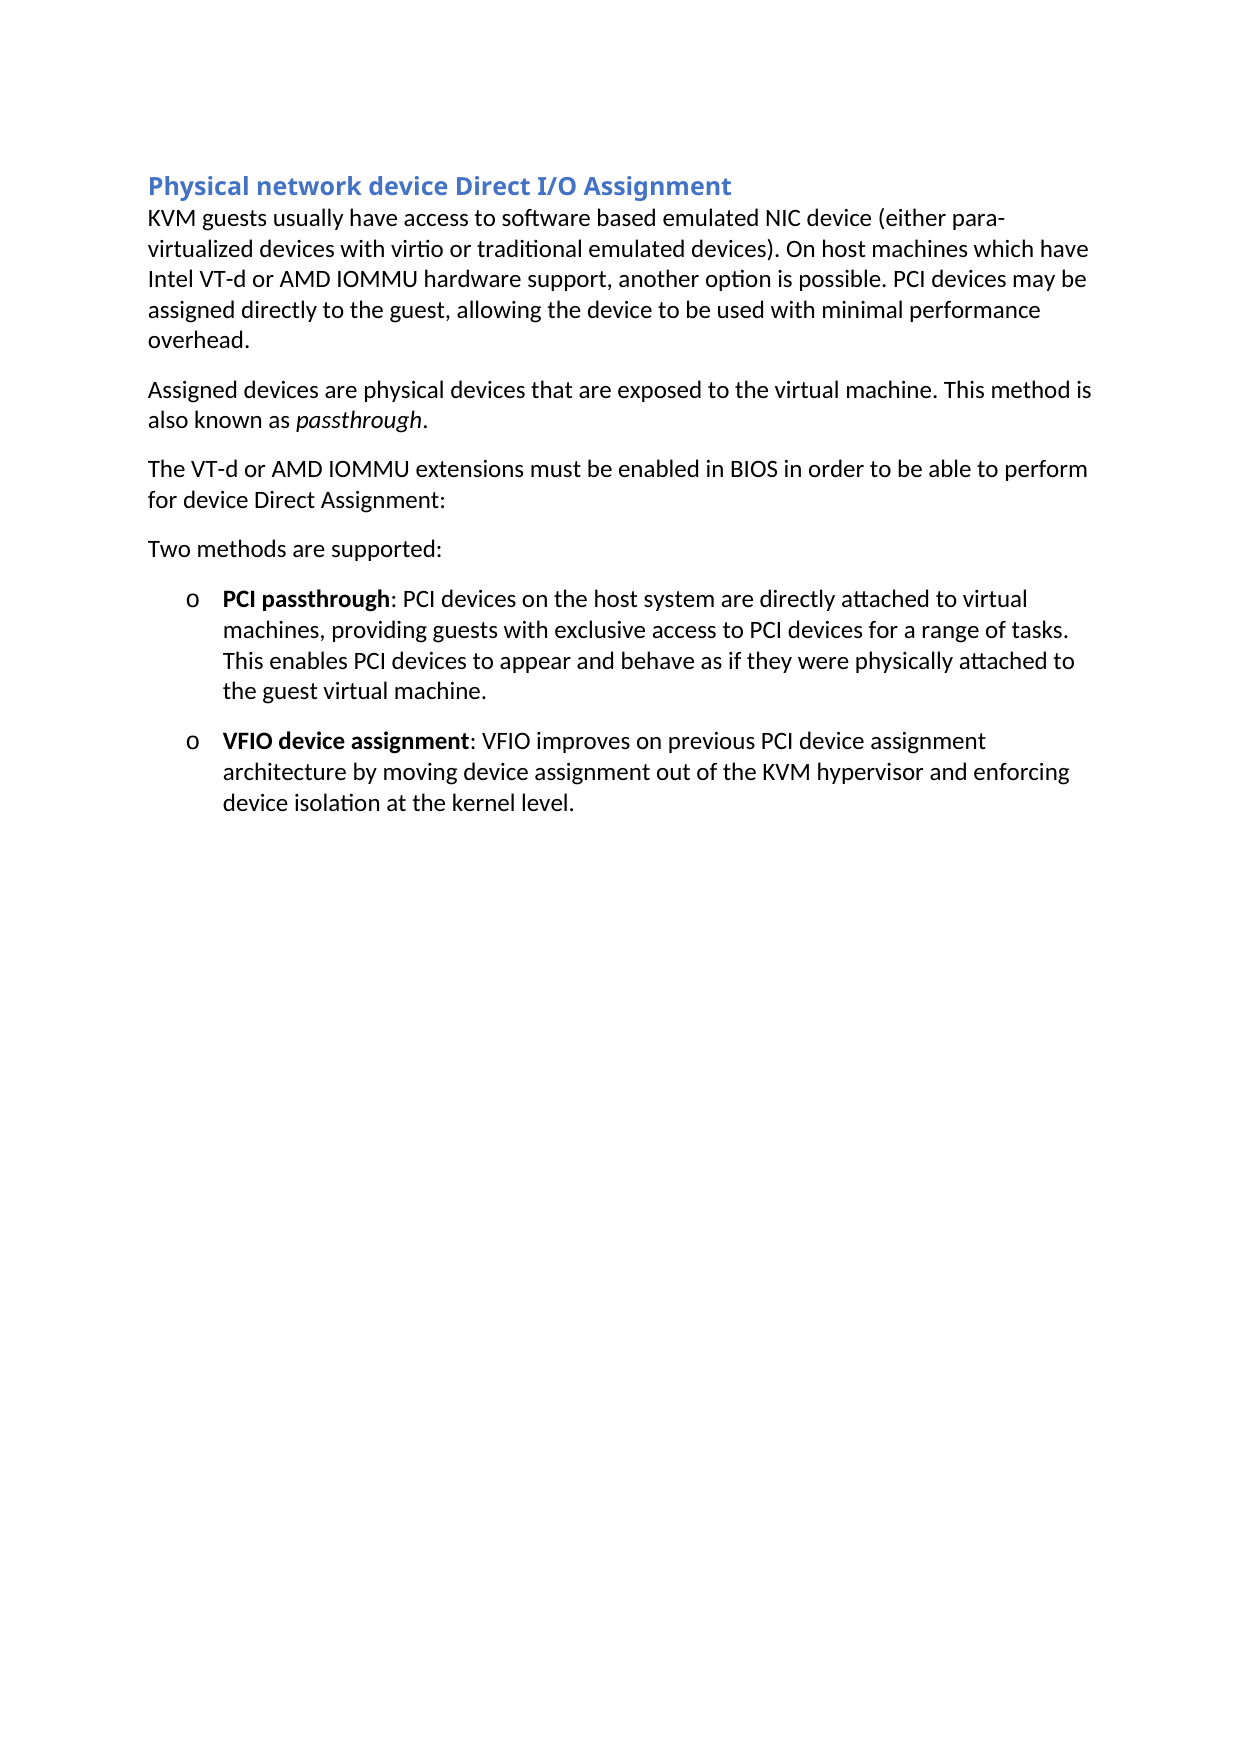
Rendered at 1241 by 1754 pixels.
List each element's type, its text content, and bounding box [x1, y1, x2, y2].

text The VT-d or AMD IOMMU extensions must be enabled in BIOS in order to be able to perform for device Direct Assignment: [148, 454, 1093, 515]
subtitle Physical network device Direct I/O Assignment [148, 168, 1093, 202]
text Two methods are supported: [148, 533, 1093, 564]
text KVM guests usually have access to software based emulated NIC device (either para-virtualized devices with virtio or traditional emulated devices). On host machines which have Intel VT-d or AMD IOMMU hardware support, another option is possible. PCI devices may be assigned directly to the guest, allowing the device to be used with minimal performance overhead. [148, 202, 1093, 355]
list VFIO device assignment: VFIO improves on previous PCI device assignment architecture by moving device assignment out of the KVM hypervisor and enforcing device isolation at the kernel level. [185, 725, 1093, 818]
list PCI passthrough: PCI devices on the host system are directly attached to virtual machines, providing guests with exclusive access to PCI devices for a range of tasks. This enables PCI devices to appear and behave as if they were physically attached to the guest virtual machine. [185, 583, 1093, 706]
text Assigned devices are physical devices that are exposed to the virtual machine. This method is also known as passthrough. [148, 374, 1093, 435]
